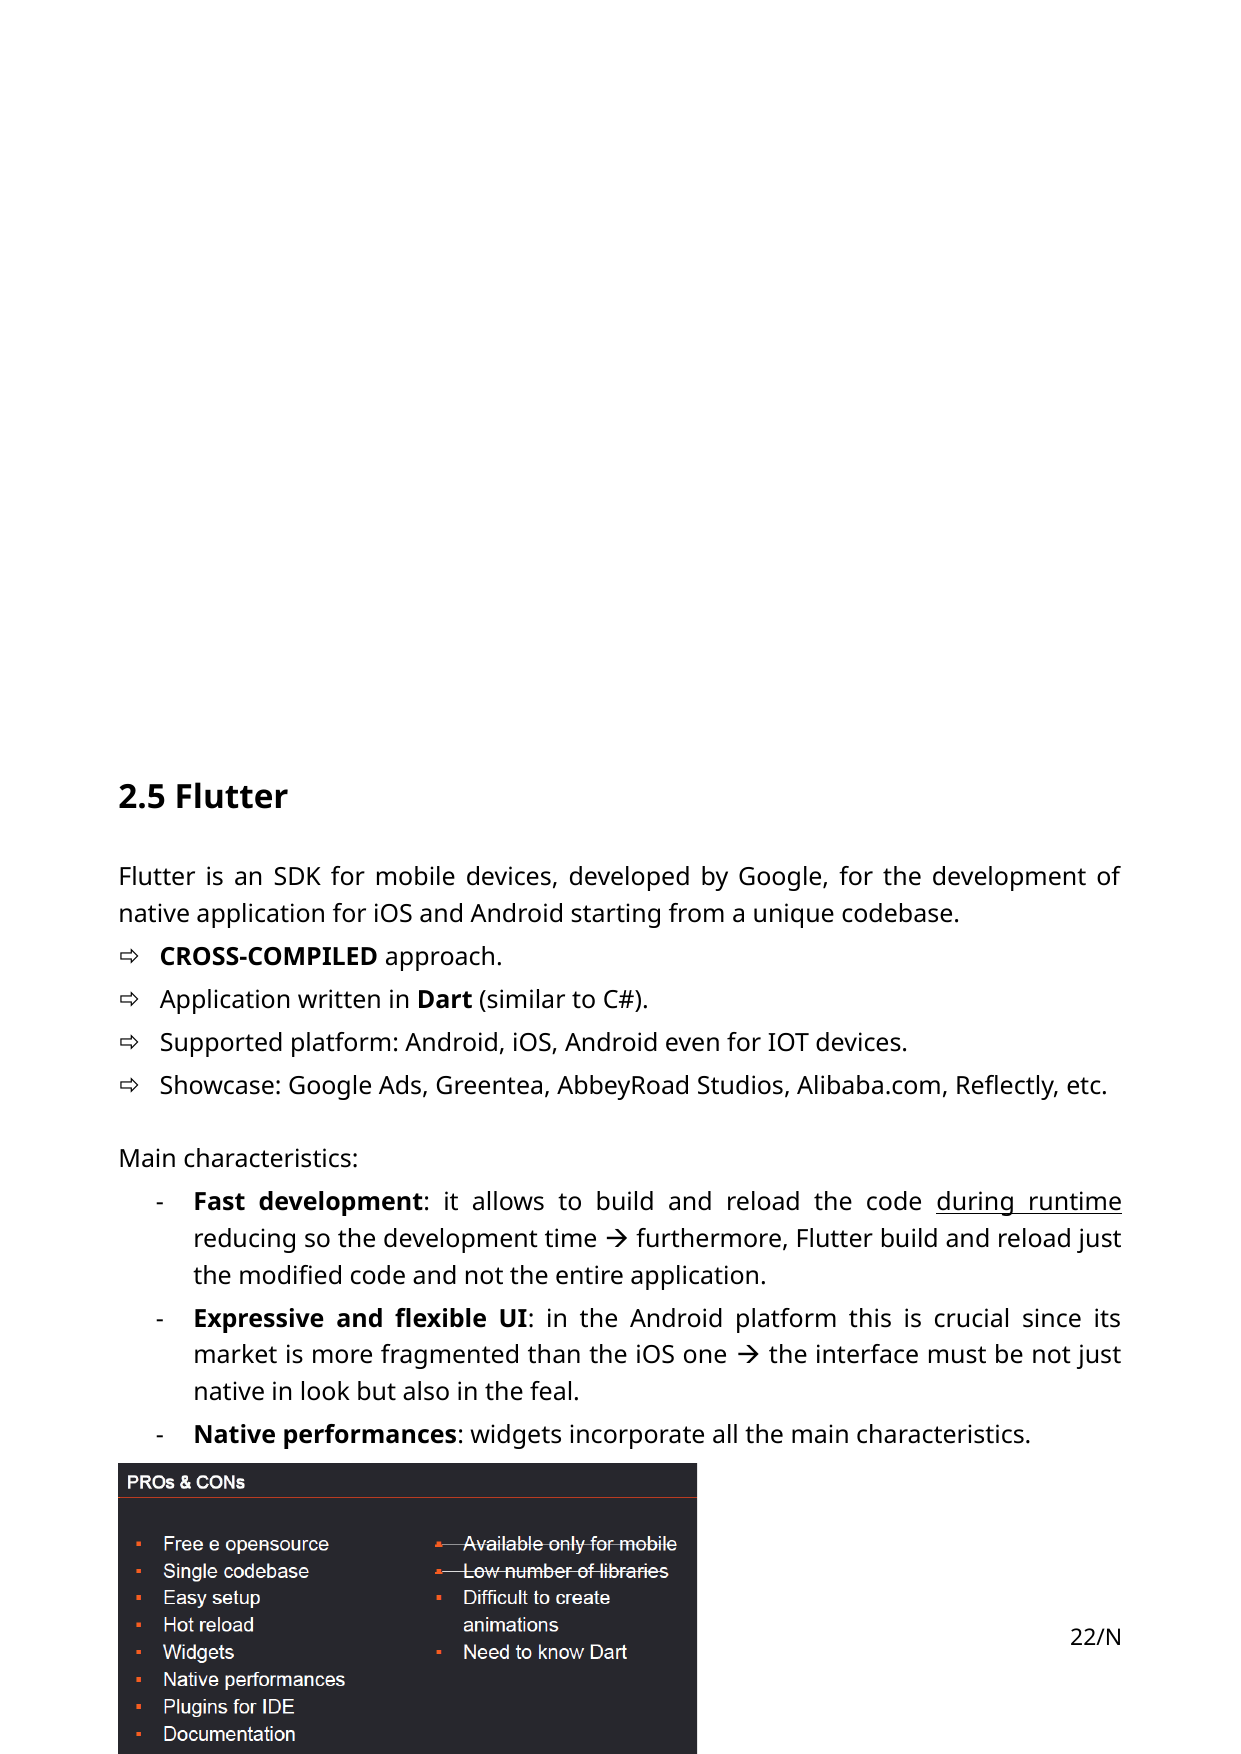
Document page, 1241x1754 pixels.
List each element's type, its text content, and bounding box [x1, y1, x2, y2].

list Application written in Dart (similar to C#). [118, 981, 1122, 1015]
subtitle 2.5 Flutter [118, 773, 1122, 818]
text Flutter is an SDK for mobile devices, developed by Google, for the development of native application for iOS and Android starting from a unique codebase. [118, 858, 1122, 929]
list Expressive and flexible UI: in the Android platform this is crucial since its market is more fragmented than the iOS one the interface must be not just native in look but also in the feal. [156, 1300, 1122, 1408]
list Supported platform: Android, iOS, Android even for IOT devices. [118, 1024, 1122, 1058]
list Native performances: widgets incorporate all the main characteristics. [156, 1417, 1122, 1451]
list Fast development: it allows to build and reload the code during runtime reducing so the development time furthermore, Flutter build and reload just the modified code and not the entire application. [156, 1184, 1122, 1291]
text Main characteristics: [118, 1141, 1122, 1175]
picture [118, 1463, 698, 1754]
list CROSS-COMPILED approach. [118, 938, 1122, 972]
list Showcase: Google Ads, Greentea, AbbeyRoad Studios, Alibaba.com, Reflectly, etc. [118, 1067, 1122, 1101]
